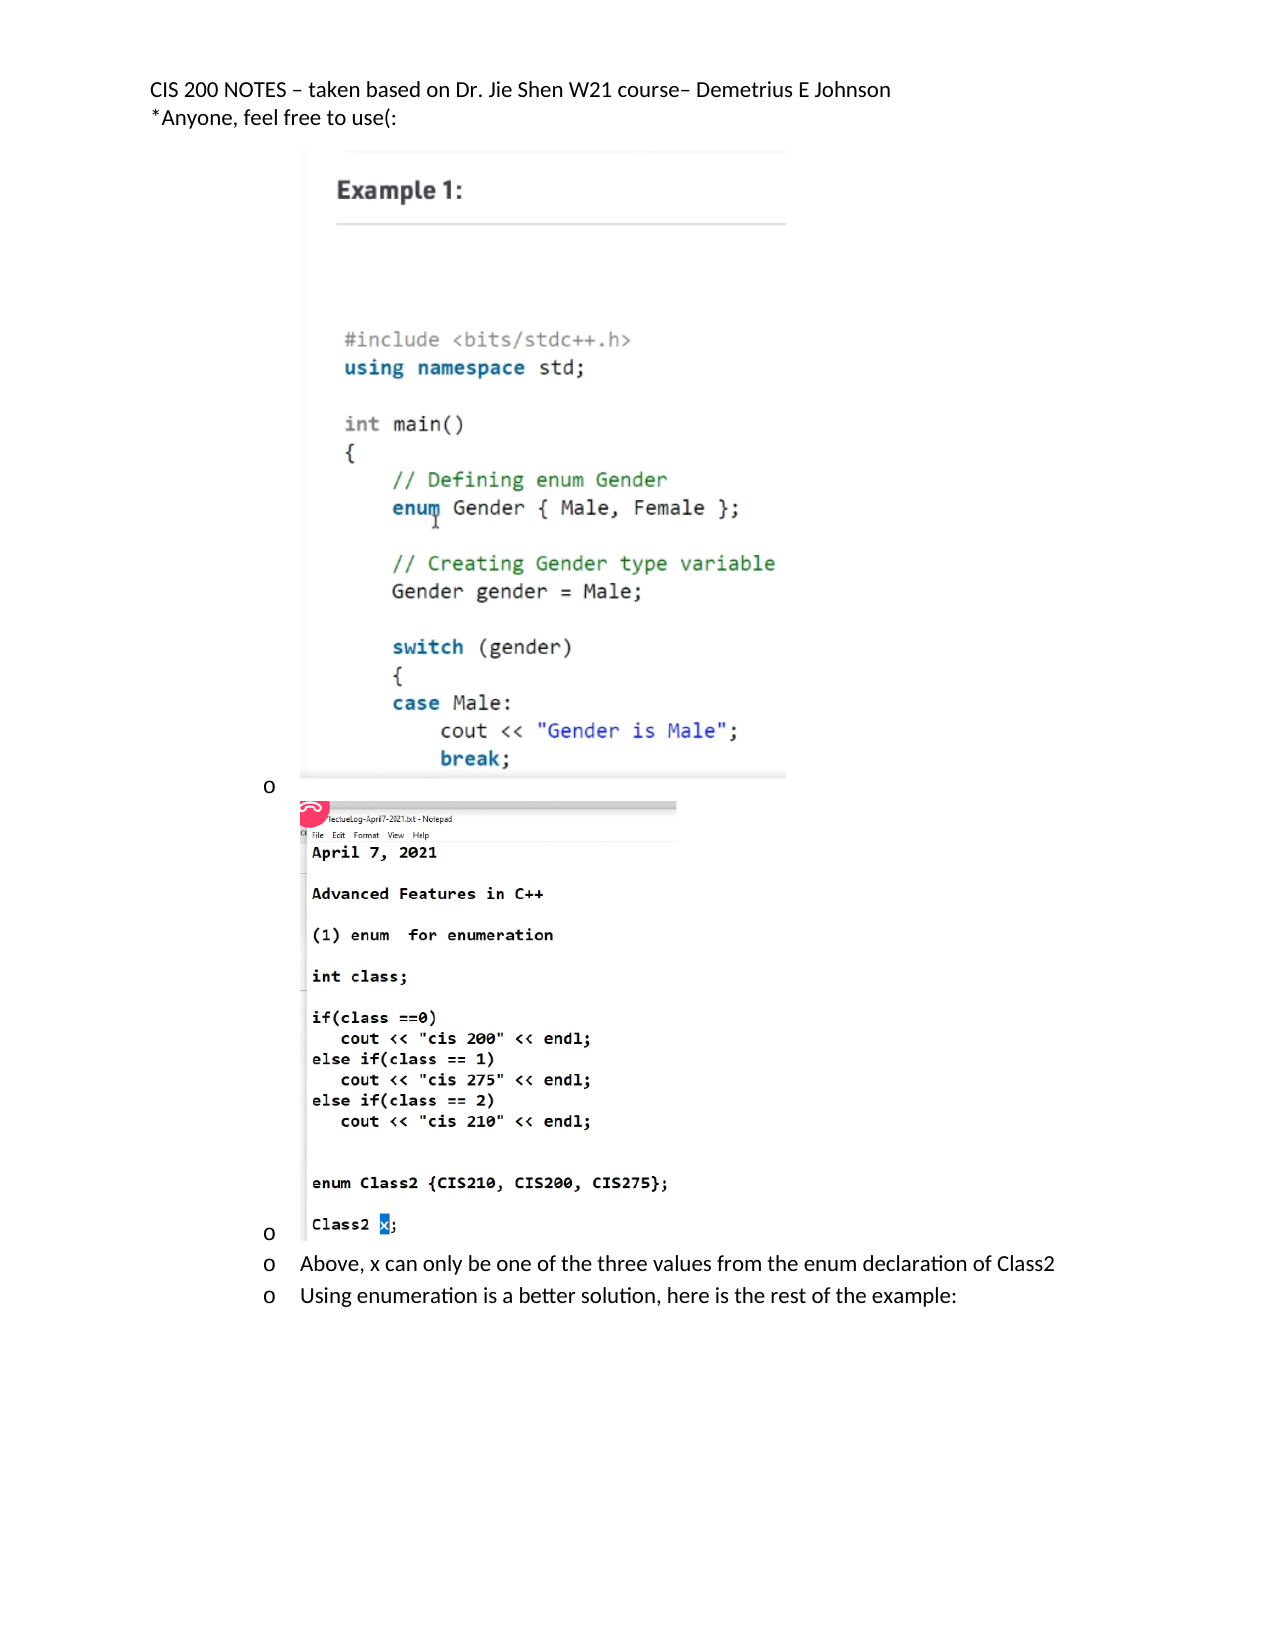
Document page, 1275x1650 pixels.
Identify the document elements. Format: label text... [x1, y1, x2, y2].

picture [300, 801, 677, 1241]
list Above, x can only be one of the three values from the enum declaration of Class2 [262, 1249, 1125, 1279]
picture [300, 150, 786, 793]
list Using enumeration is a better solution, here is the rest of the example: [262, 1281, 1125, 1310]
